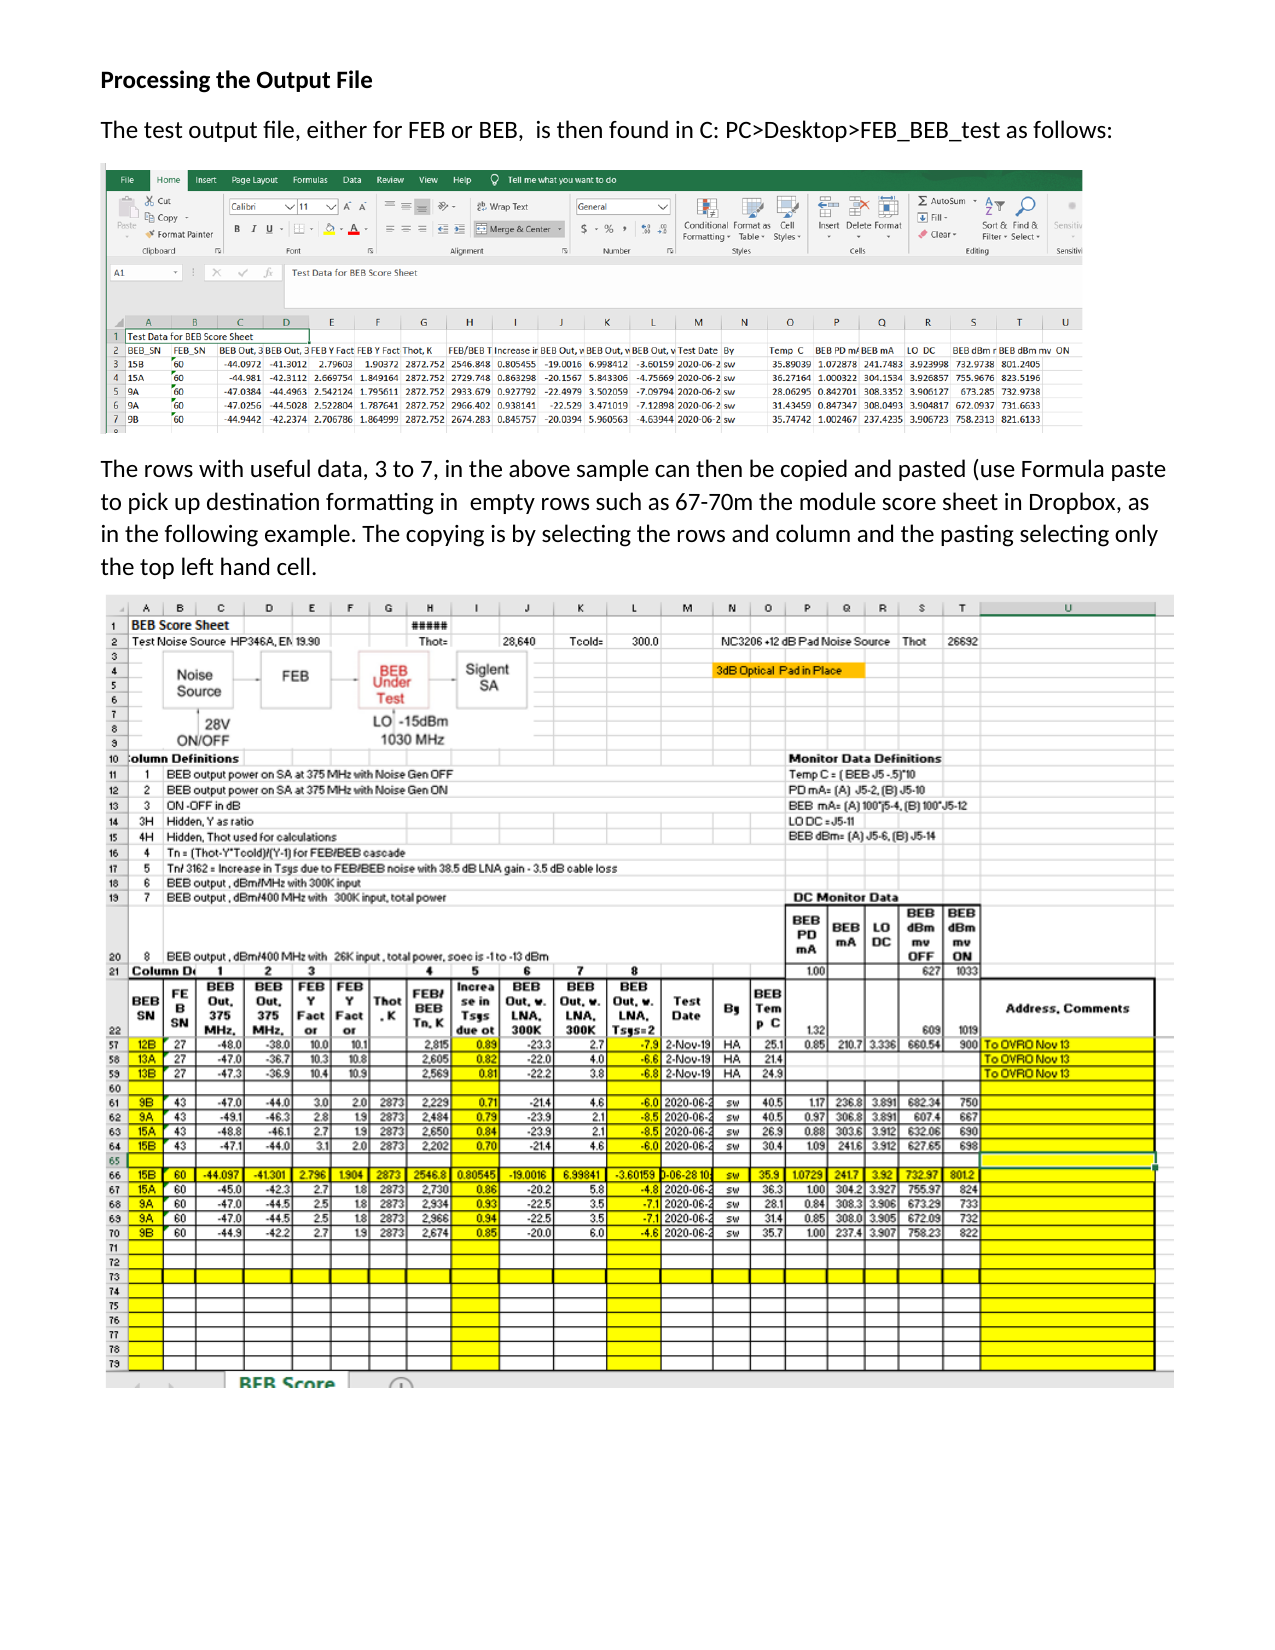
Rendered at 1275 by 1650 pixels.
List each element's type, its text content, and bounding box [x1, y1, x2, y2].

text Processing the Output File [100, 64, 1174, 95]
text The test output file, either for FEB or BEB, is then found in C: PC>Desktop>FEB_BEB_test as follows: [100, 114, 1174, 144]
picture [100, 584, 1174, 1388]
text The rows with useful data, 3 to 7, in the above sample can then be copied and pasted (use Formula paste to pick up destination formatting in empty rows such as 67-70m the module score sheet in Dropbox, as in the following example. The copying is by selecting the rows and column and the pasting selecting only the top left hand cell. [100, 453, 1174, 584]
picture [100, 163, 1083, 434]
